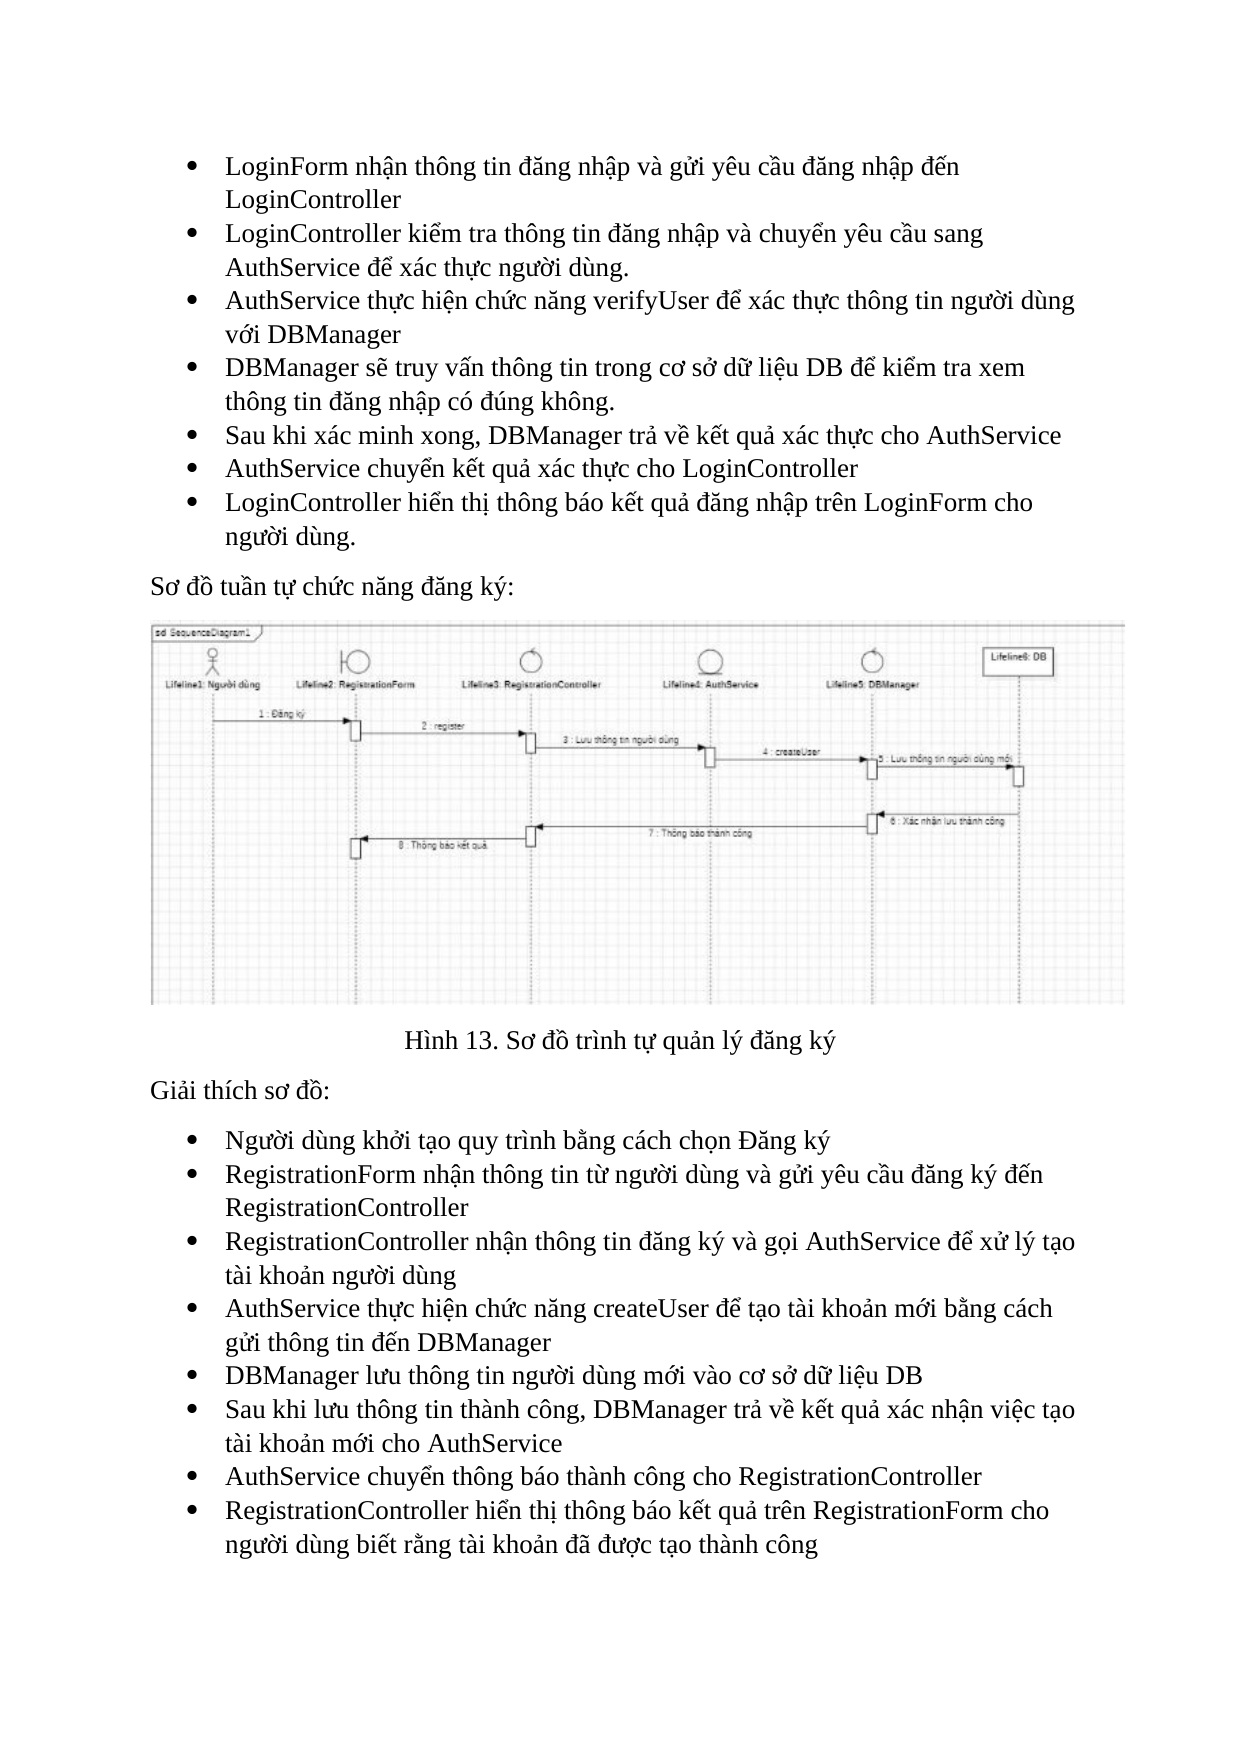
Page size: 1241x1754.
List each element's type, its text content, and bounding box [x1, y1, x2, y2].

list RegistrationController nhận thông tin đăng ký và gọi AuthService để xử lý tạo tài khoản người dùng [187, 1225, 1090, 1290]
list Sau khi lưu thông tin thành công, DBManager trả về kết quả xác nhận việc tạo tài khoản mới cho AuthService [187, 1393, 1090, 1458]
list AuthService thực hiện chức năng createUser để tạo tài khoản mới bằng cách gửi thông tin đến DBManager [187, 1292, 1090, 1357]
text Sơ đồ tuần tự chức năng đăng ký: [150, 570, 1090, 601]
list DBManager sẽ truy vấn thông tin trong cơ sở dữ liệu DB để kiểm tra xem thông tin đăng nhập có đúng không. [187, 352, 1090, 416]
text Hình 13. Sơ đồ trình tự quản lý đăng ký [150, 1024, 1090, 1055]
list AuthService thực hiện chức năng verifyUser để xác thực thông tin người dùng với DBManager [187, 284, 1090, 349]
list AuthService chuyển kết quả xác thực cho LoginController [187, 452, 1090, 484]
list AuthService chuyển thông báo thành công cho RegistrationController [187, 1460, 1090, 1492]
list DBManager lưu thông tin người dùng mới vào cơ sở dữ liệu DB [187, 1359, 1090, 1391]
list Sau khi xác minh xong, DBManager trả về kết quả xác thực cho AuthService [187, 419, 1090, 450]
list RegistrationController hiển thị thông báo kết quả trên RegistrationForm cho người dùng biết rằng tài khoản đã được tạo thành công [187, 1494, 1090, 1559]
list LoginForm nhận thông tin đăng nhập và gửi yêu cầu đăng nhập đến LoginController [187, 150, 1090, 215]
text Giải thích sơ đồ: [150, 1074, 1090, 1105]
picture [150, 620, 1125, 1005]
list LoginController kiểm tra thông tin đăng nhập và chuyển yêu cầu sang AuthService để xác thực người dùng. [187, 217, 1090, 282]
list LoginController hiển thị thông báo kết quả đăng nhập trên LoginForm cho người dùng. [187, 486, 1090, 551]
list RegistrationForm nhận thông tin từ người dùng và gửi yêu cầu đăng ký đến RegistrationController [187, 1158, 1090, 1223]
list Người dùng khởi tạo quy trình bằng cách chọn Đăng ký [187, 1124, 1090, 1155]
